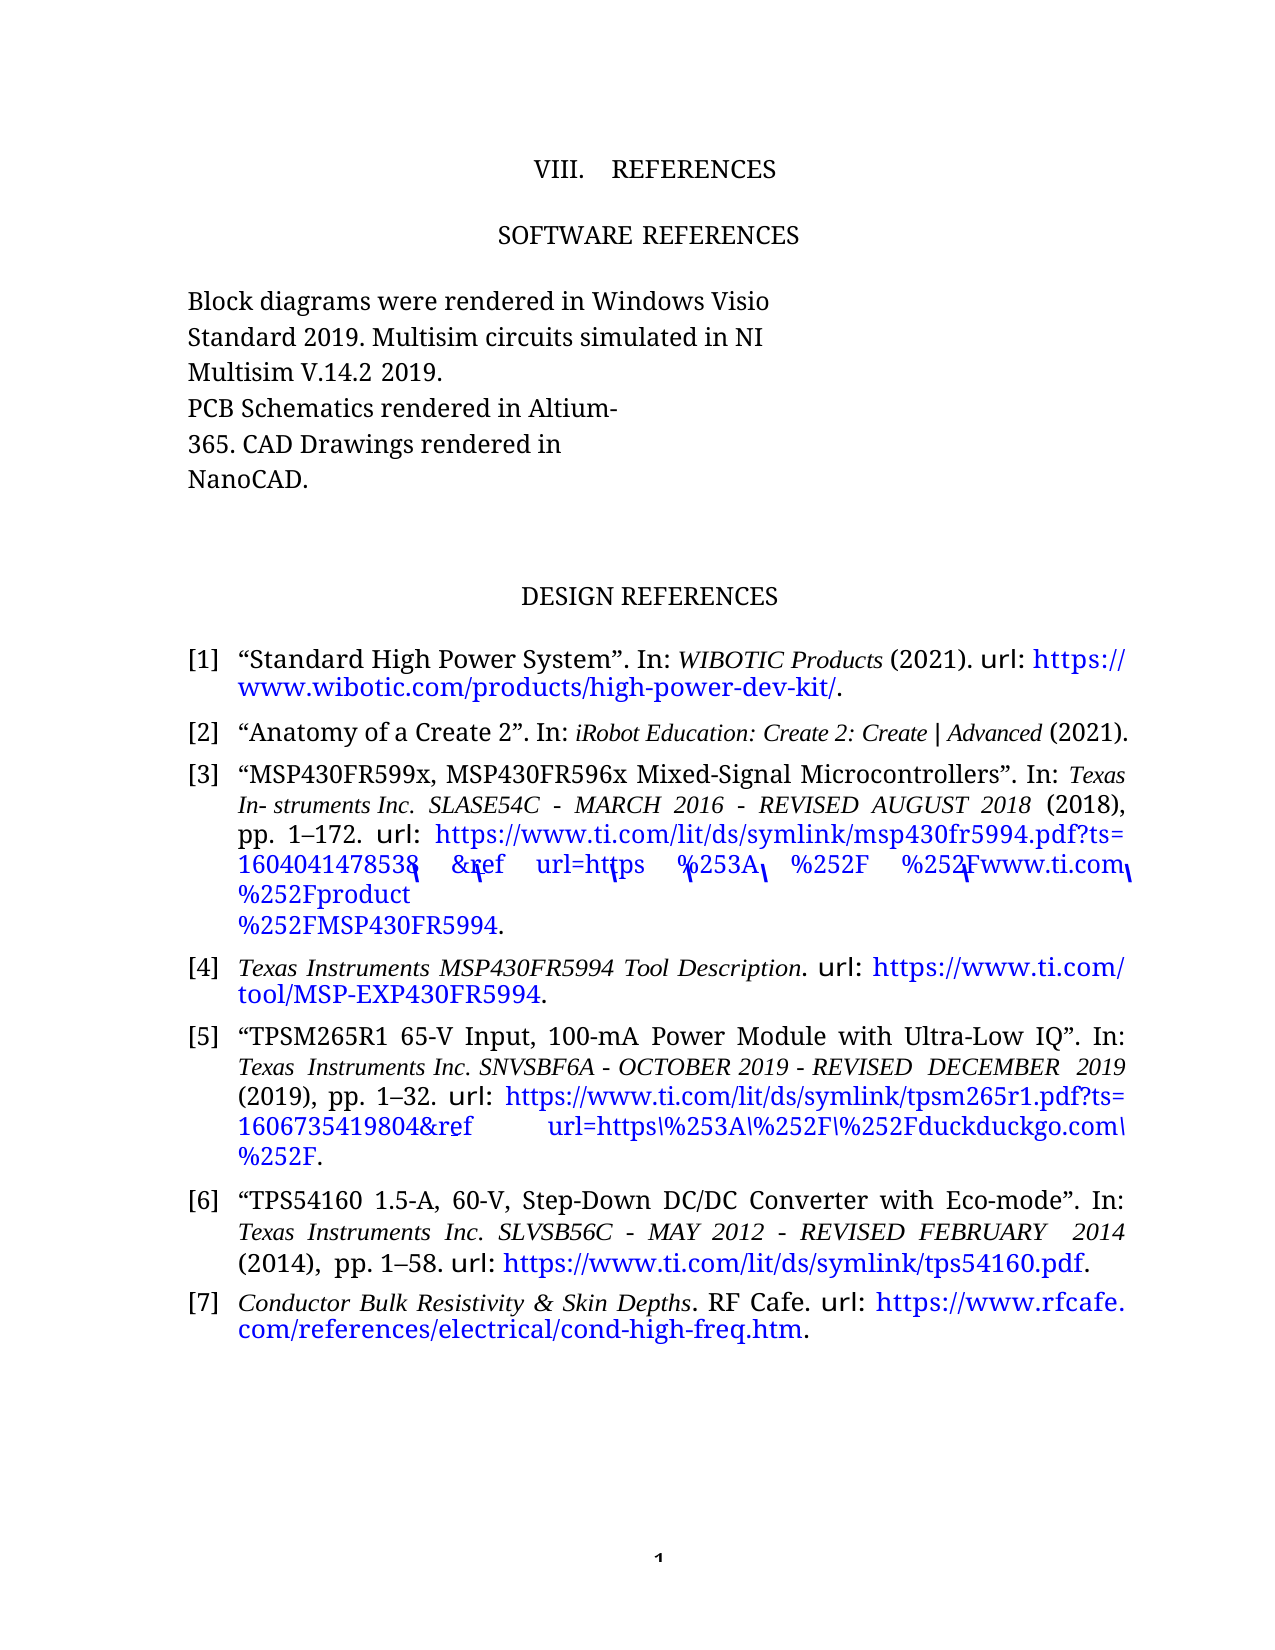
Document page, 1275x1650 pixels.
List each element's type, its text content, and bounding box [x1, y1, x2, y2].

list “TPSM265R1 65-V Input, 100-mA Power Module with Ultra-Low IQ”. In: Texas Instruments Inc. SNVSBF6A - OCTOBER 2019 - REVISED DECEMBER 2019 (2019), pp. 1–32. url: https://www.ti.com/lit/ds/symlink/tpsm265r1.pdf?ts= 1606735419804&ref url=https\%253A\%252F\%252Fduckduckgo.com\%252F. [187, 1021, 1125, 1171]
list “Anatomy of a Create 2”. In: iRobot Education: Create 2: Create | Advanced (2021). [187, 714, 1225, 748]
text Block diagrams were rendered in Windows Visio Standard 2019. Multisim circuits simulated in NI Multisim V.14.2 2019. [187, 283, 876, 389]
list “MSP430FR599x, MSP430FR596x Mixed-Signal Microcontrollers”. In: Texas In- struments Inc. SLASE54C - MARCH 2016 - REVISED AUGUST 2018 (2018), pp. 1–172. url: https://www.ti.com/lit/ds/symlink/msp430fr5994.pdf?ts= 1604041478538 &ref url=https %253A %252F %252Fwww.ti.com %252Fproduct [187, 759, 1125, 909]
list Conductor Bulk Resistivity & Skin Depths. RF Cafe. url: https://www.rfcafe. com/references/electrical/cond-high-freq.htm. [187, 1288, 1125, 1346]
text %252FMSP430FR5994. [238, 909, 1225, 941]
list Texas Instruments MSP430FR5994 Tool Description. url: https://www.ti.com/ tool/MSP-EXP430FR5994. [187, 953, 1125, 1011]
list “TPS54160 1.5-A, 60-V, Step-Down DC/DC Converter with Eco-mode”. In: Texas Instruments Inc. SLVSB56C - MAY 2012 - REVISED FEBRUARY 2014 (2014), pp. 1–58. url: https://www.ti.com/lit/ds/symlink/tps54160.pdf. [187, 1183, 1125, 1280]
list “Standard High Power System”. In: WIBOTIC Products (2021). url: https:// www.wibotic.com/products/high-power-dev-kit/. [187, 646, 1125, 703]
text DESIGN REFERENCES [521, 578, 1225, 612]
text PCB Schematics rendered in Altium-365. CAD Drawings rendered in NanoCAD. [187, 391, 629, 496]
list REFERENCES SOFTWARE REFERENCES [498, 152, 815, 252]
